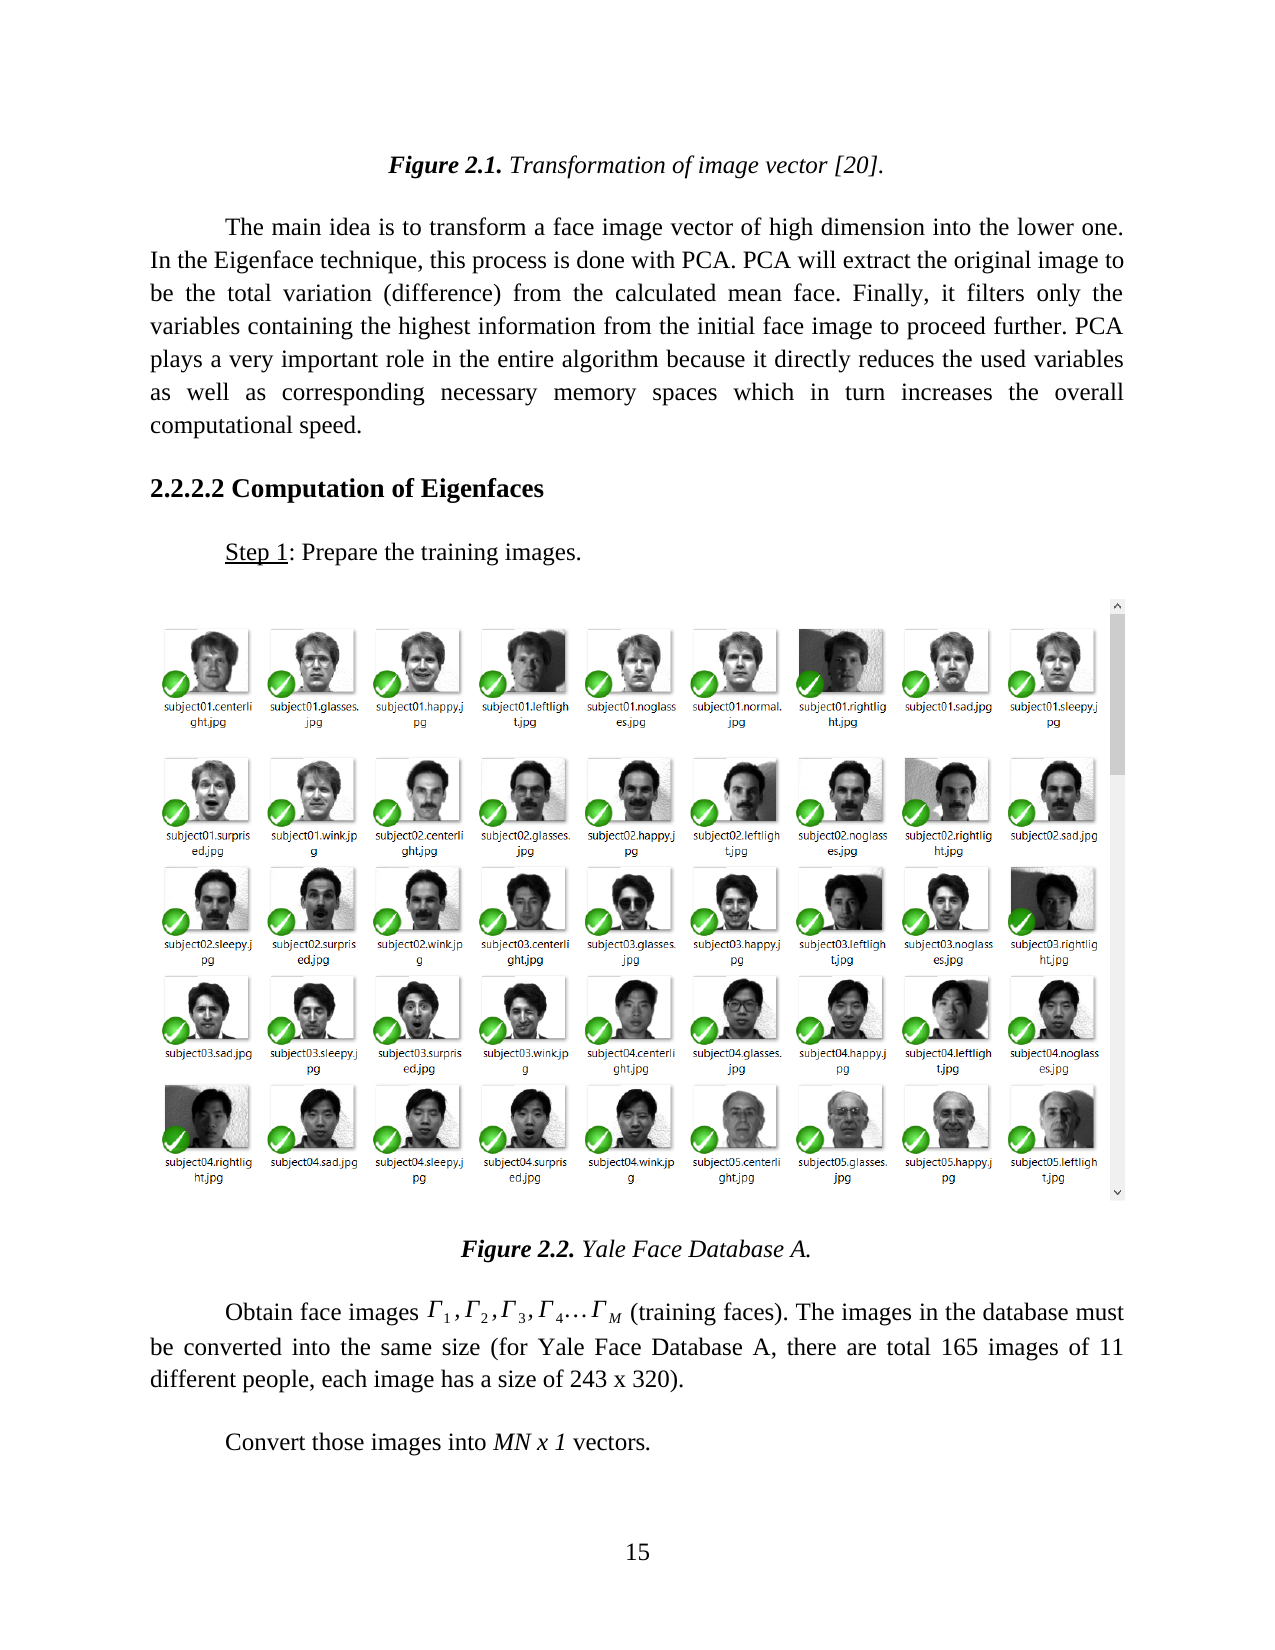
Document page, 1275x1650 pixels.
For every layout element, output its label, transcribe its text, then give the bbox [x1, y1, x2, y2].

text Figure 2.2. Yale Face Database A. [150, 1234, 1125, 1262]
text The main idea is to transform a face image vector of high dimension into the lower one. In the Eigenface technique, this process is done with PCA. PCA will extract the original image to be the total variation (difference) from the calculated mean face. Finally, it filters only the variables containing the highest information from the initial face image to proceed further. PCA plays a very important role in the entire algorithm because it directly reduces the used variables as well as corresponding necessary memory spaces which in turn increases the overall computational speed. [150, 212, 1125, 439]
subtitle 2.2.2.2 Computation of Eigenfaces [150, 472, 1125, 504]
text Step 1: Prepare the training images. [150, 537, 1125, 566]
text Figure 2.1. Transformation of image vector [20]. [150, 150, 1125, 179]
text Convert those images into MN x 1 vectors. [150, 1427, 1125, 1456]
text Obtain face images (training faces). The images in the database must be converted into the same size (for Yale Face Database A, there are total 165 images of 11 different people, each image has a size of 243 x 320). [150, 1296, 1125, 1393]
picture [150, 599, 1125, 1201]
